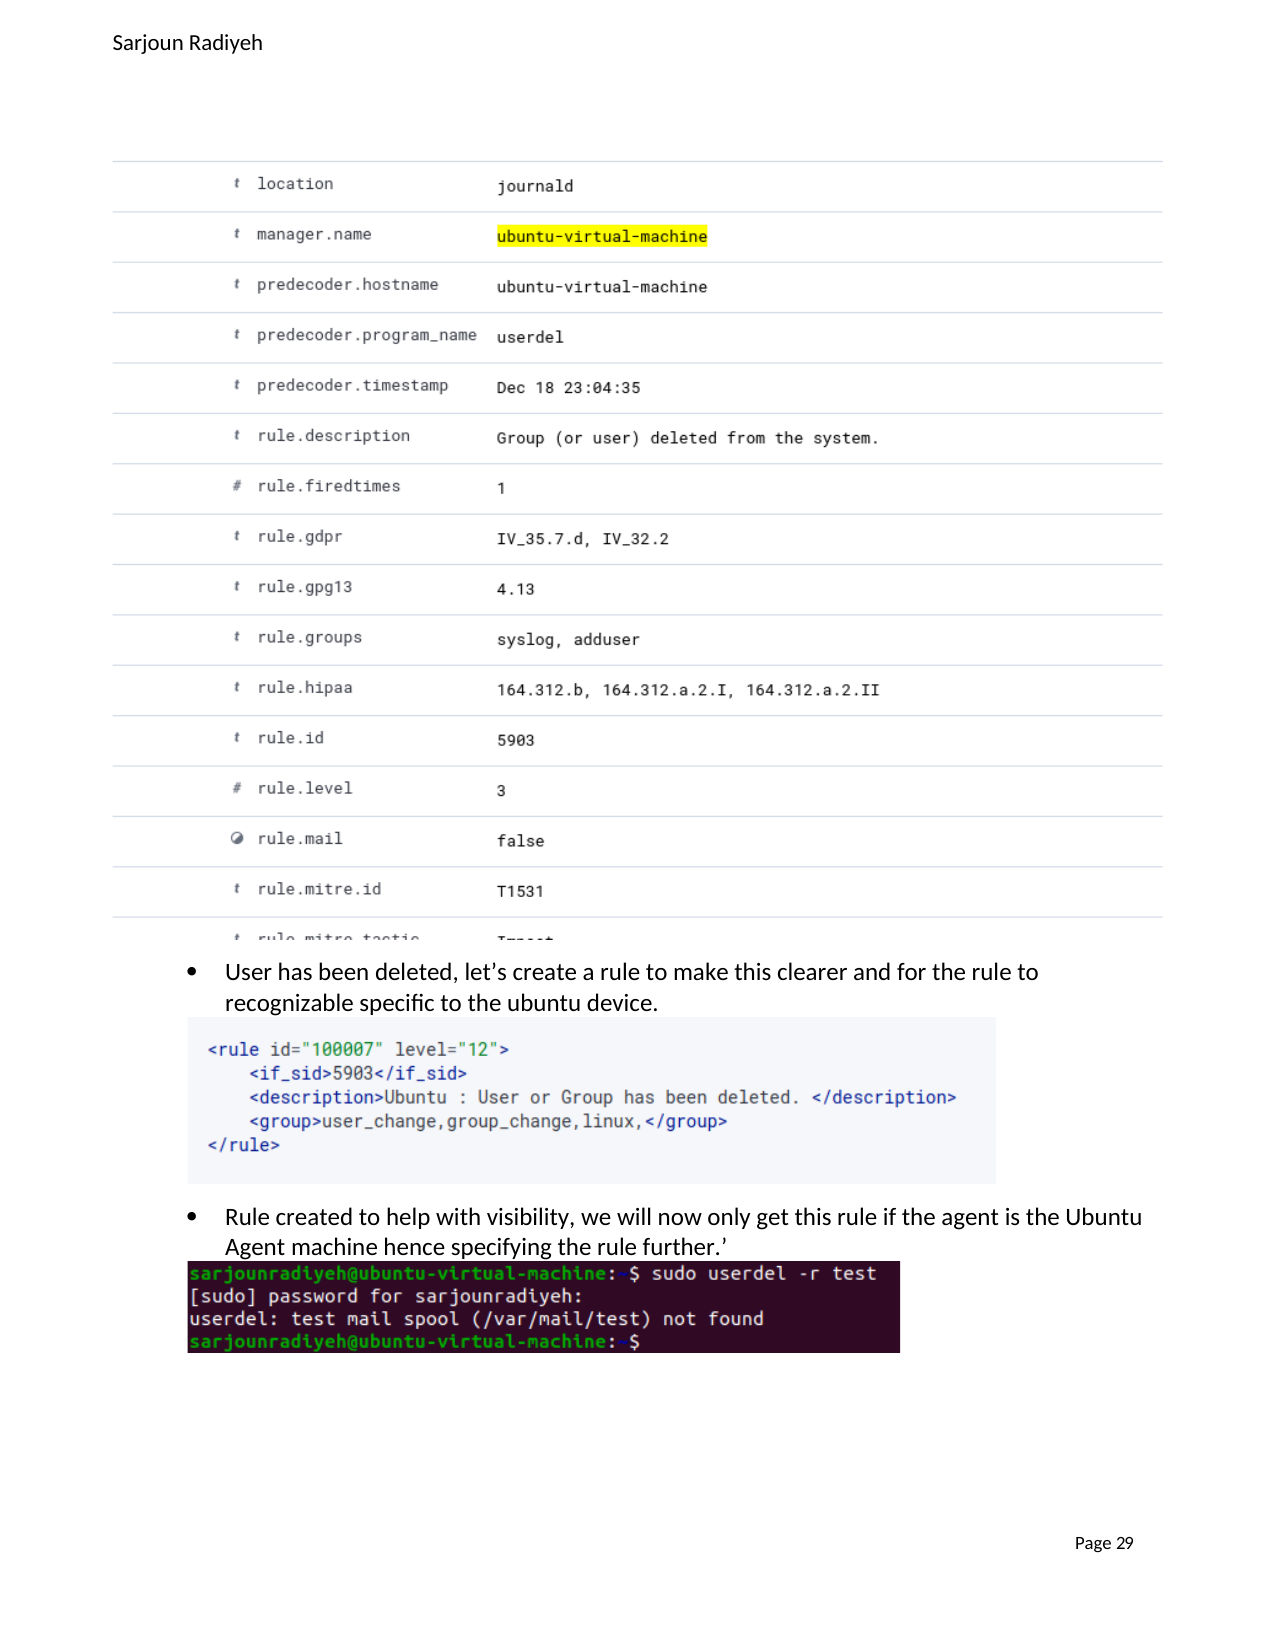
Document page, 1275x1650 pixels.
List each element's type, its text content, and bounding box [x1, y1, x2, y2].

picture [112, 145, 1163, 940]
picture [187, 1261, 901, 1353]
picture [187, 1017, 997, 1184]
list User has been deleted, let’s create a rule to make this clearer and for the rule to recognizable specific to the ubuntu device. [187, 956, 1162, 1017]
list Rule created to help with visibility, we will now only get this rule if the agent is the Ubuntu Agent machine hence specifying the rule further.’ [187, 1201, 1162, 1262]
